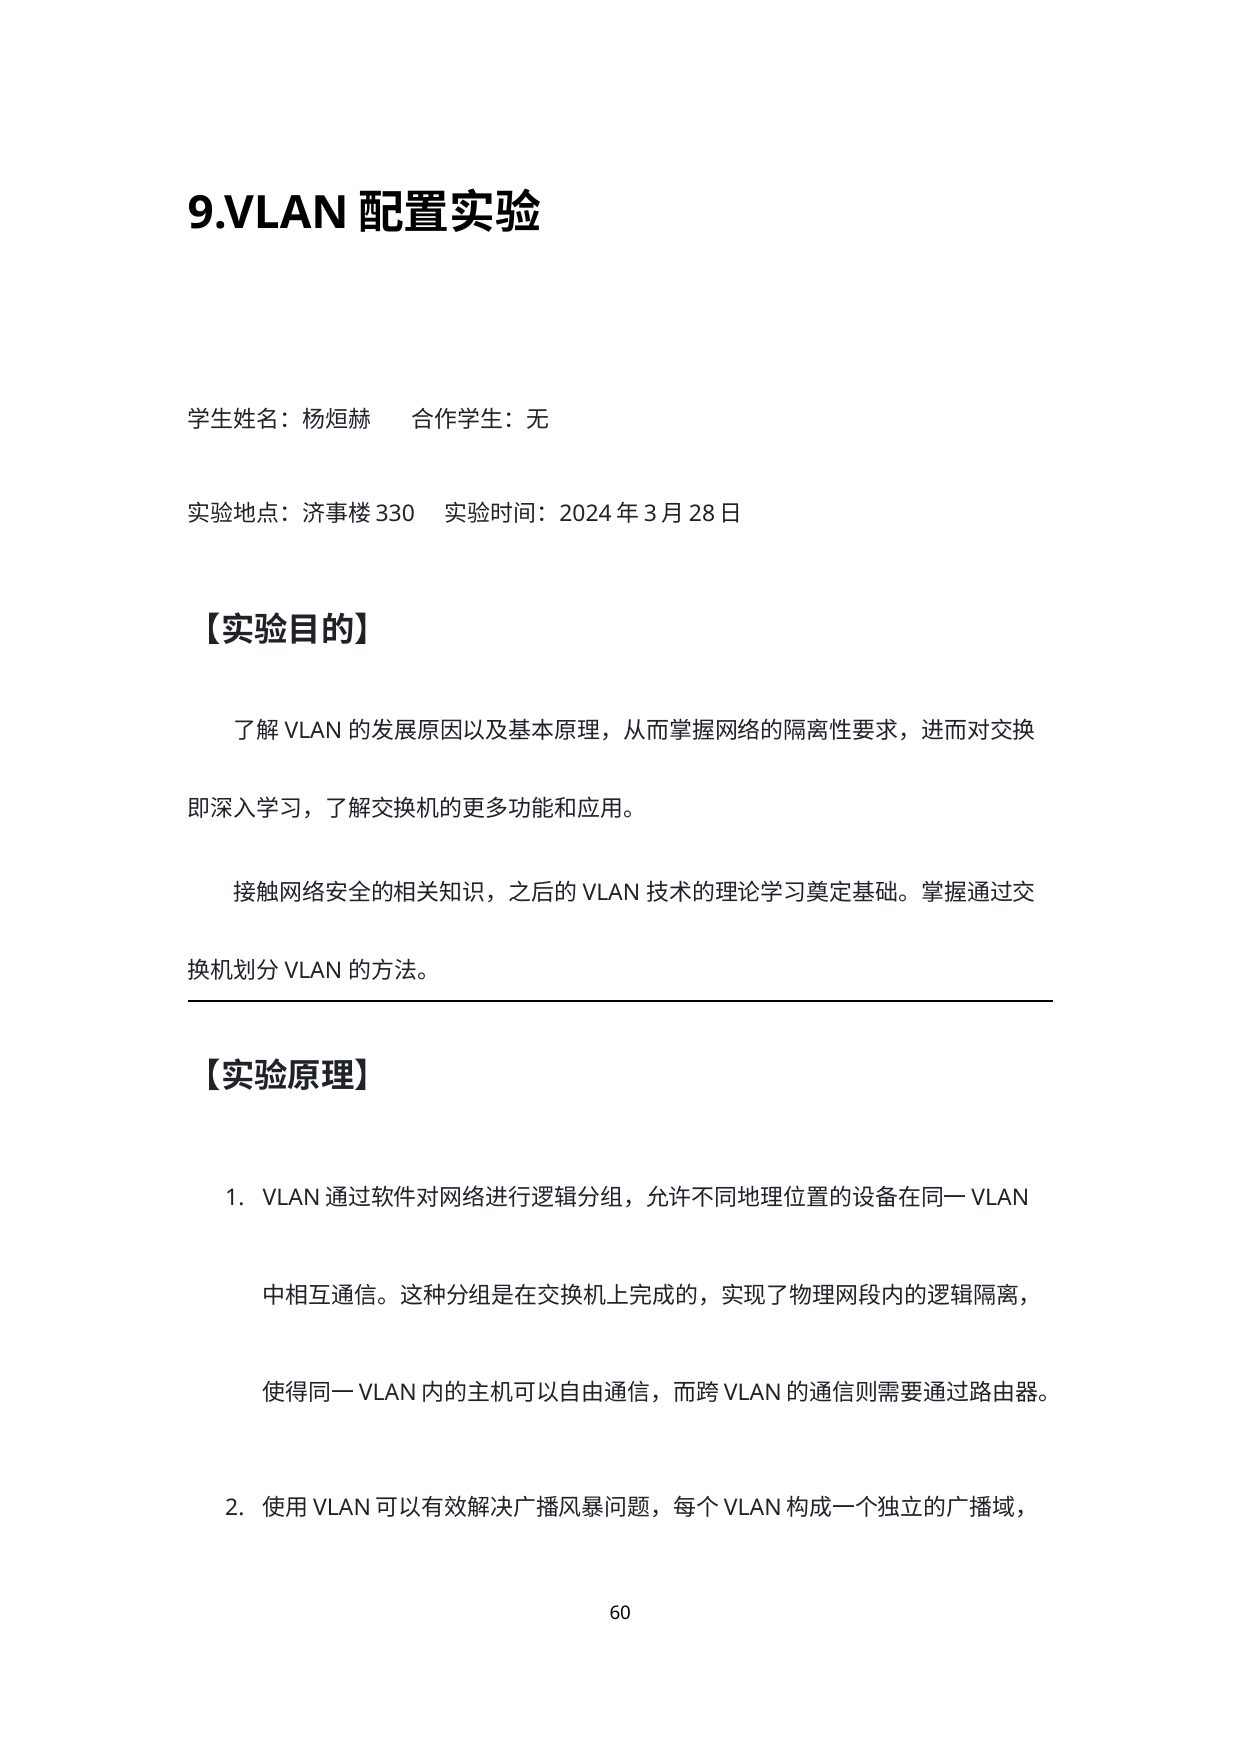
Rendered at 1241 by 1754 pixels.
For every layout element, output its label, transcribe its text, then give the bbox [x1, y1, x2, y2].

text 学生姓名：杨烜赫 合作学生：无 [187, 385, 1053, 450]
text 【实验原理】 [187, 1041, 1053, 1106]
subtitle 9.VLAN配置实验 [187, 160, 1053, 257]
text 接触网络安全的相关知识，之后的 VLAN 技术的理论学习奠定基础。掌握通过交换机划分 VLAN 的方法。 [187, 858, 1053, 1001]
text 了解 VLAN 的发展原因以及基本原理，从而掌握网络的隔离性要求，进而对交换即深入学习，了解交换机的更多功能和应用。 [187, 696, 1053, 839]
text 实验地点：济事楼330 实验时间：2024年3月28日 [187, 479, 1053, 544]
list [225, 1473, 1053, 1538]
list VLAN通过软件对网络进行逻辑分组，允许不同地理位置的设备在同一VLAN中相互通信。这种分组是在交换机上完成的，实现了物理网段内的逻辑隔离，使得同一VLAN内的主机可以自由通信，而跨VLAN的通信则需要通过路由器。 [225, 1163, 1053, 1423]
text 【实验目的】 [187, 594, 1053, 659]
